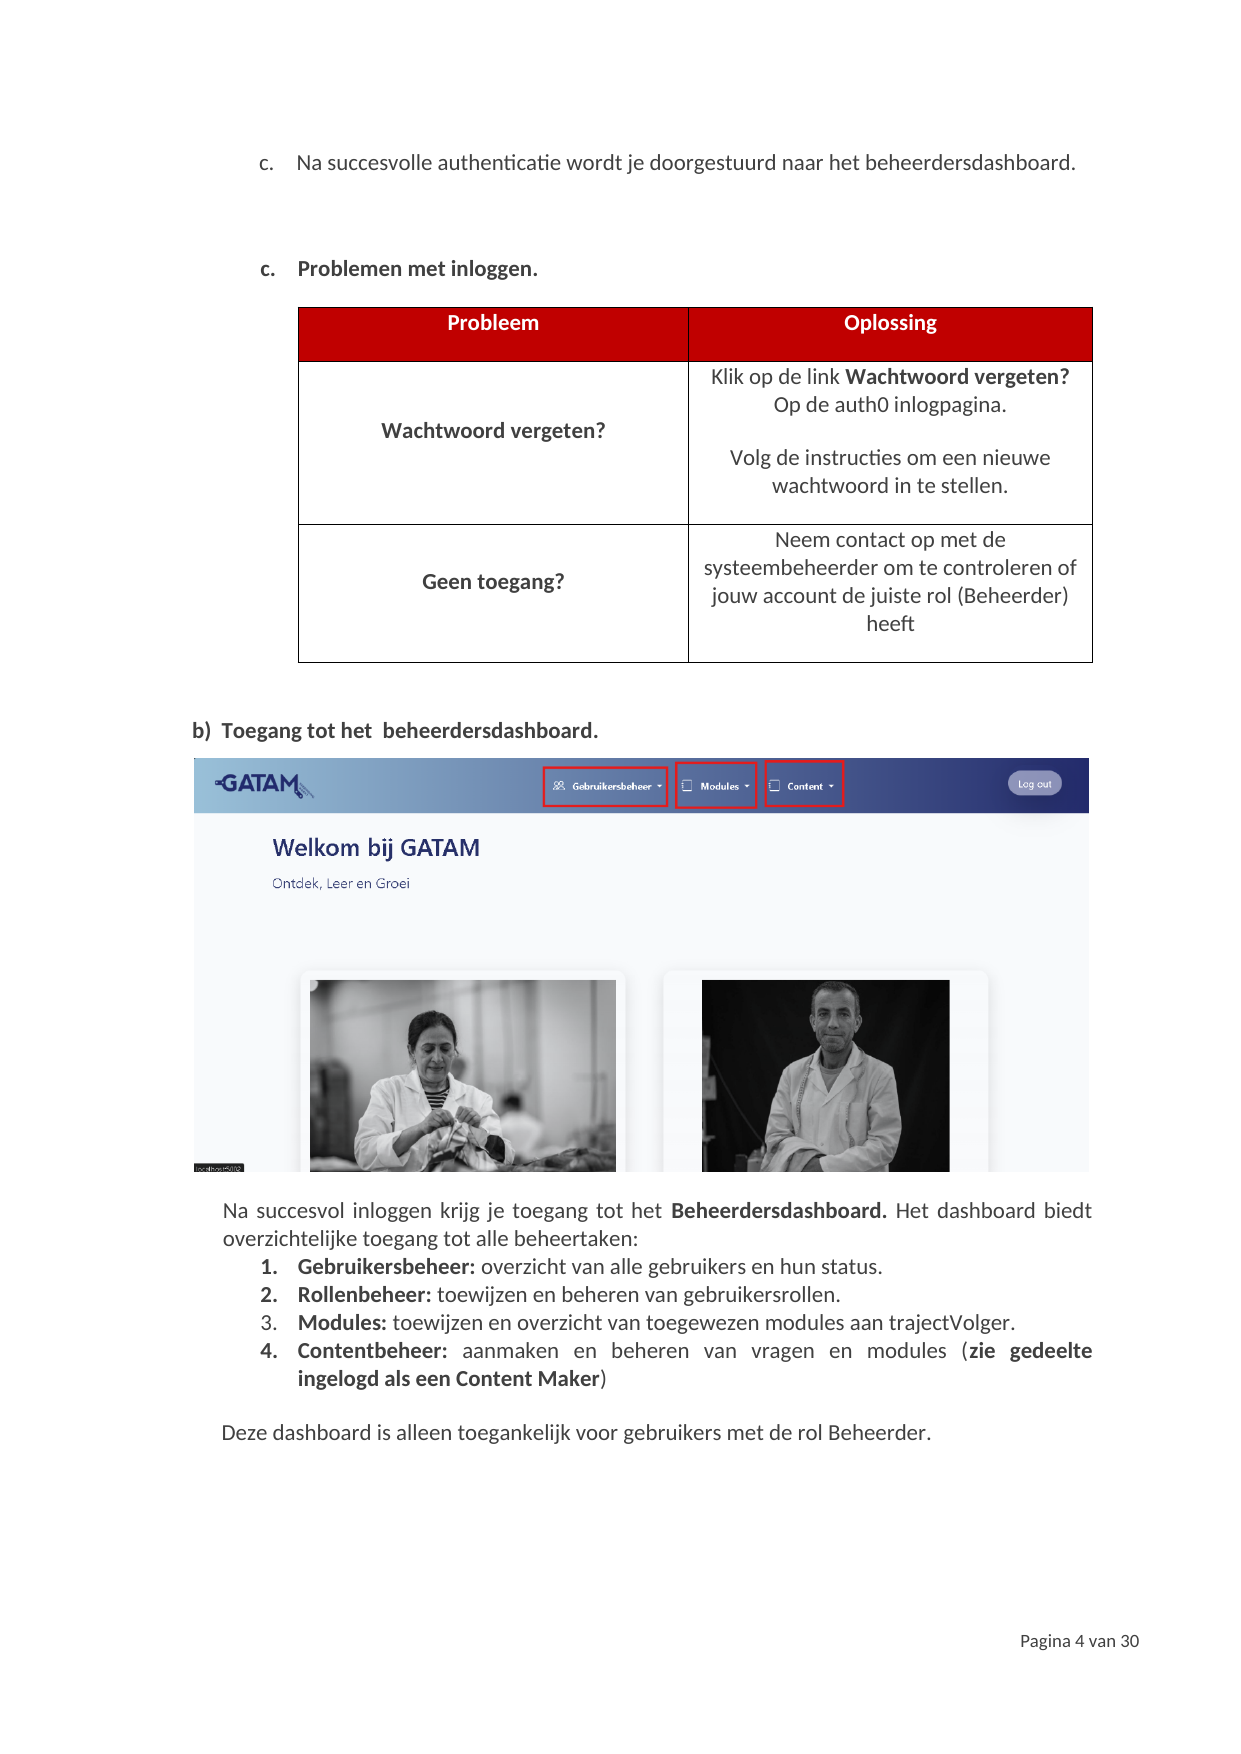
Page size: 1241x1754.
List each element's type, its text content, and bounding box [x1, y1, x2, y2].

table_cell Wachtwoord vergeten? [299, 362, 688, 524]
picture [194, 758, 1089, 1172]
list Modules: toewijzen en overzicht van toegewezen modules aan trajectVolger. [260, 1308, 1093, 1337]
list Na succesvol inloggen krijg je toegang tot het Beheerdersdashboard. Het dashboard biedt overzichtelijke toegang tot alle beheertaken: [223, 1196, 1093, 1252]
list Contentbeheer: aanmaken en beheren van vragen en modules (zie gedeelte ingelogd als een Content Maker) [260, 1337, 1093, 1393]
table_cell Geen toegang? [299, 525, 688, 662]
table_cell Neem contact op met de systeembeheerder om te controleren of jouw account de juiste rol (Beheerder) heeft [689, 525, 1092, 662]
subtitle Toegang tot het beheerdersdashboard. [192, 716, 1093, 744]
table_cell Klik op de link Wachtwoord vergeten? Op de auth0 inlogpagina. Volg de instructies om een nieuwe wachtwoord in te stellen. [689, 362, 1092, 524]
list Na succesvolle authenticatie wordt je doorgestuurd naar het beheerdersdashboard. [259, 148, 1093, 176]
text Deze dashboard is alleen toegankelijk voor gebruikers met de rol Beheerder. [221, 1418, 1093, 1446]
table_header Probleem [299, 308, 688, 361]
list Problemen met inloggen. [260, 254, 1093, 282]
list Rollenbeheer: toewijzen en beheren van gebruikersrollen. [260, 1281, 1093, 1308]
table_header Oplossing [689, 308, 1092, 361]
list Gebruikersbeheer: overzicht van alle gebruikers en hun status. [260, 1252, 1093, 1281]
